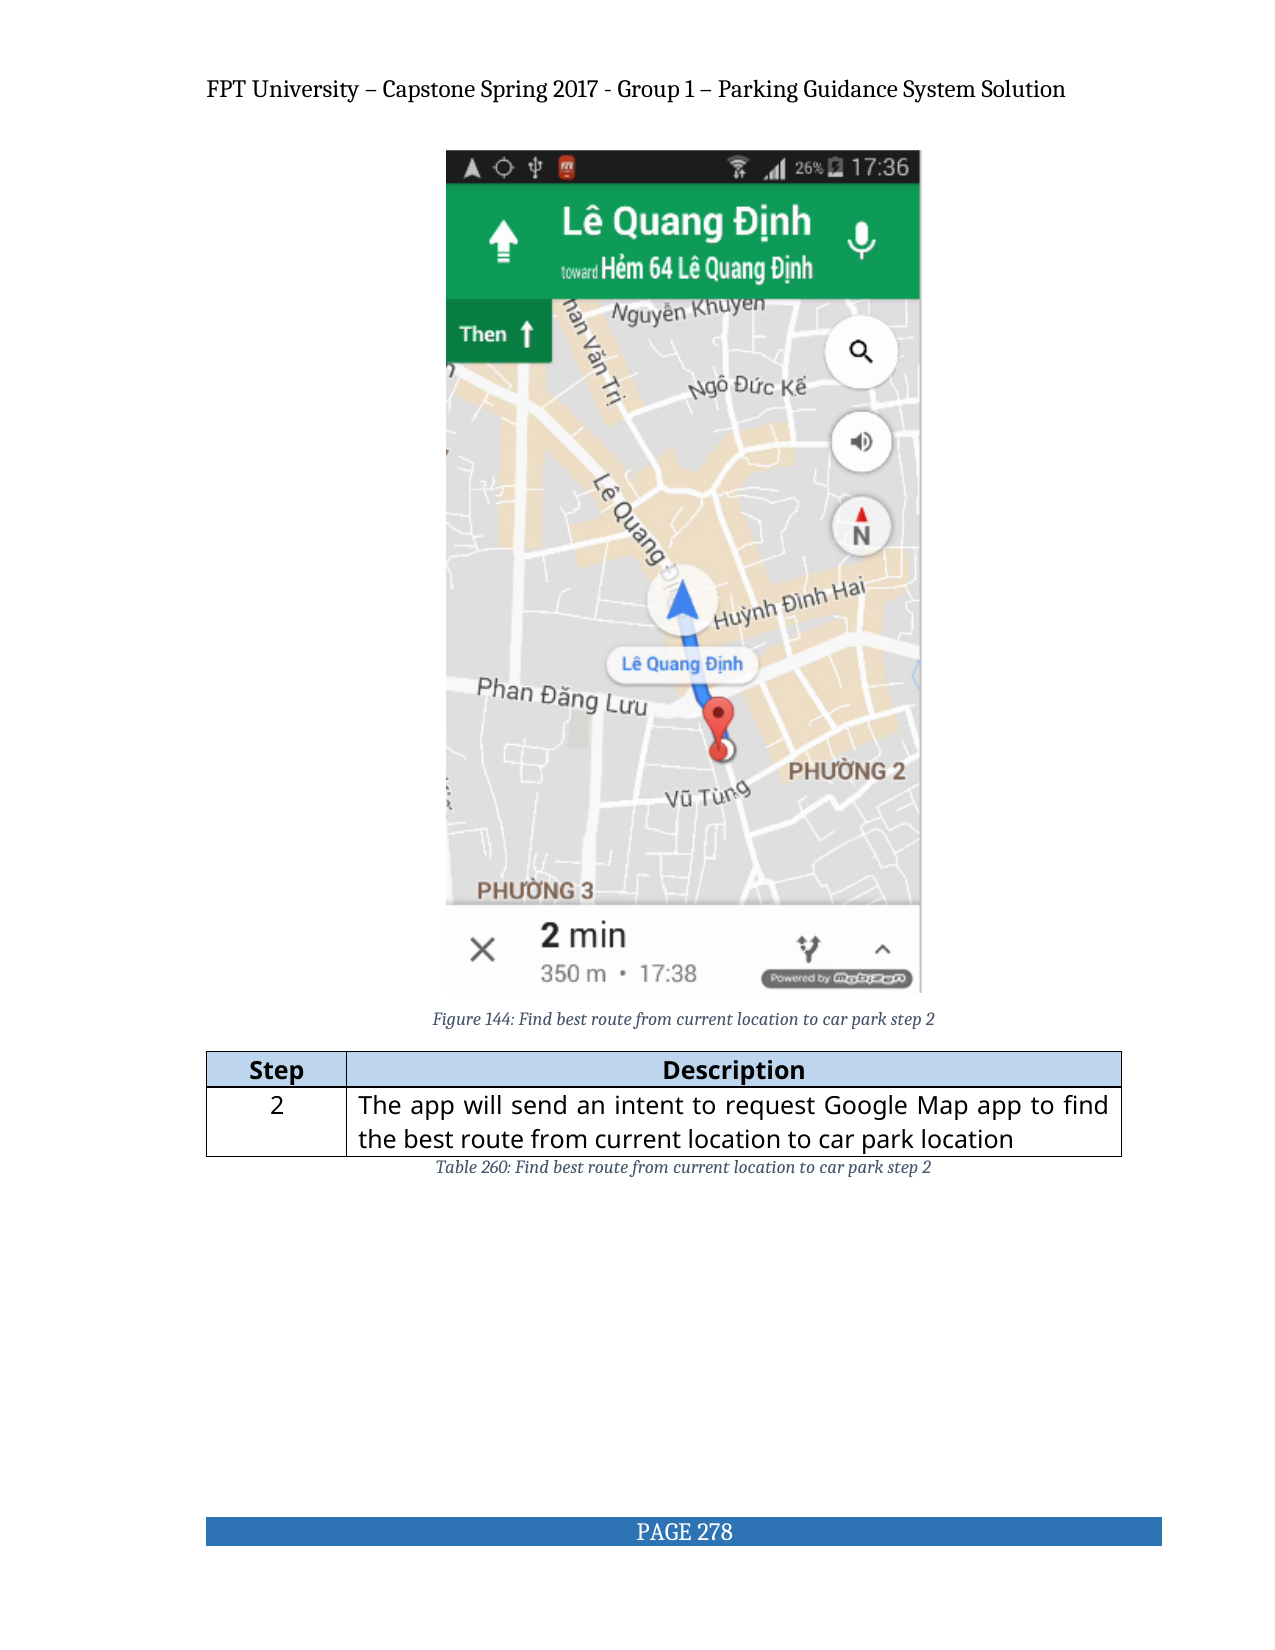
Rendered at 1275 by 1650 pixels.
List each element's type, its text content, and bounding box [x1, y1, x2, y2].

text Table 260: Find best route from current location to car park step 2 [206, 1157, 1162, 1178]
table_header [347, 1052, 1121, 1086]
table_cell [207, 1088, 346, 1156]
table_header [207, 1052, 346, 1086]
text Figure 144: Find best route from current location to car park step 2 [206, 1009, 1162, 1030]
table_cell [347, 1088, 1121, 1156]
picture [446, 150, 923, 993]
